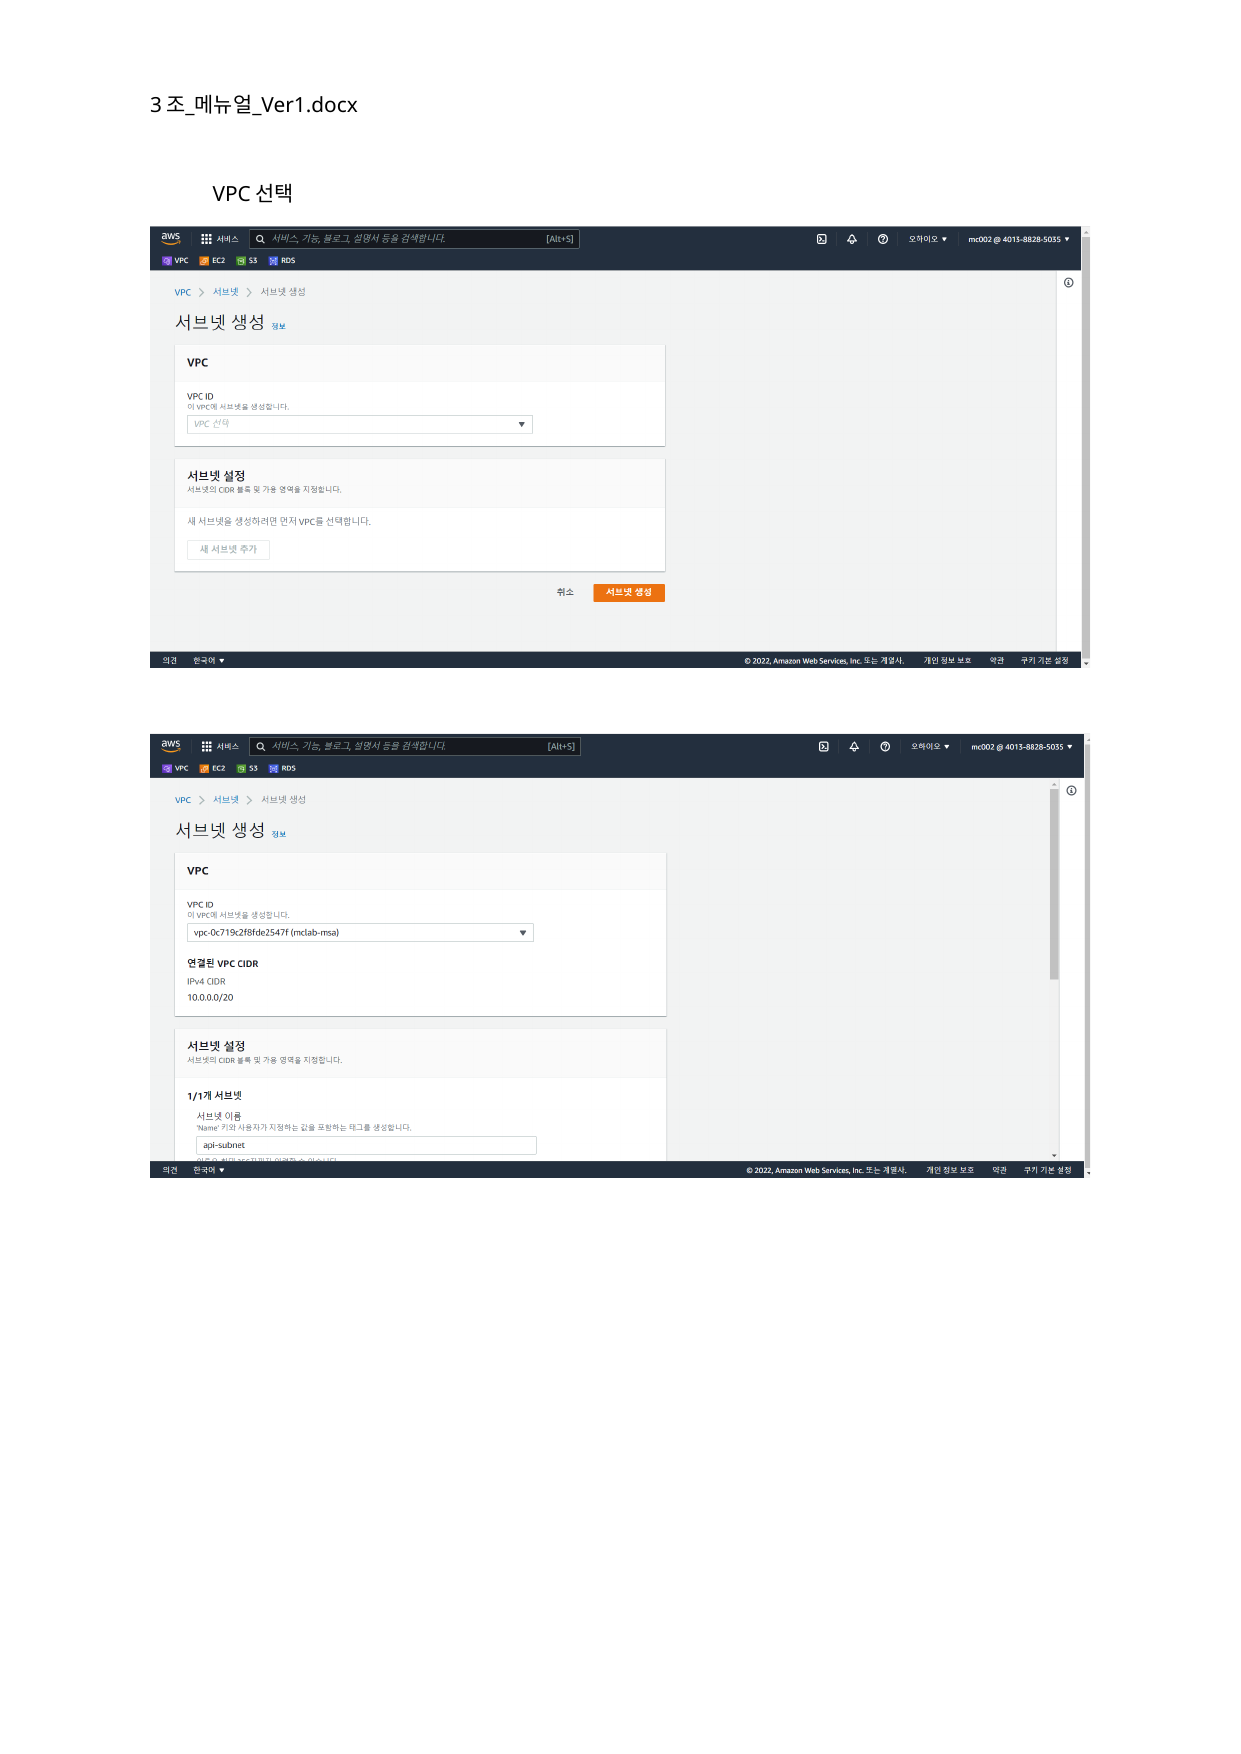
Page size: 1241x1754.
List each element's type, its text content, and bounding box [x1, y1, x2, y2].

picture [150, 226, 1091, 668]
subtitle VPC선택 [212, 177, 1090, 207]
picture [150, 733, 1091, 1178]
